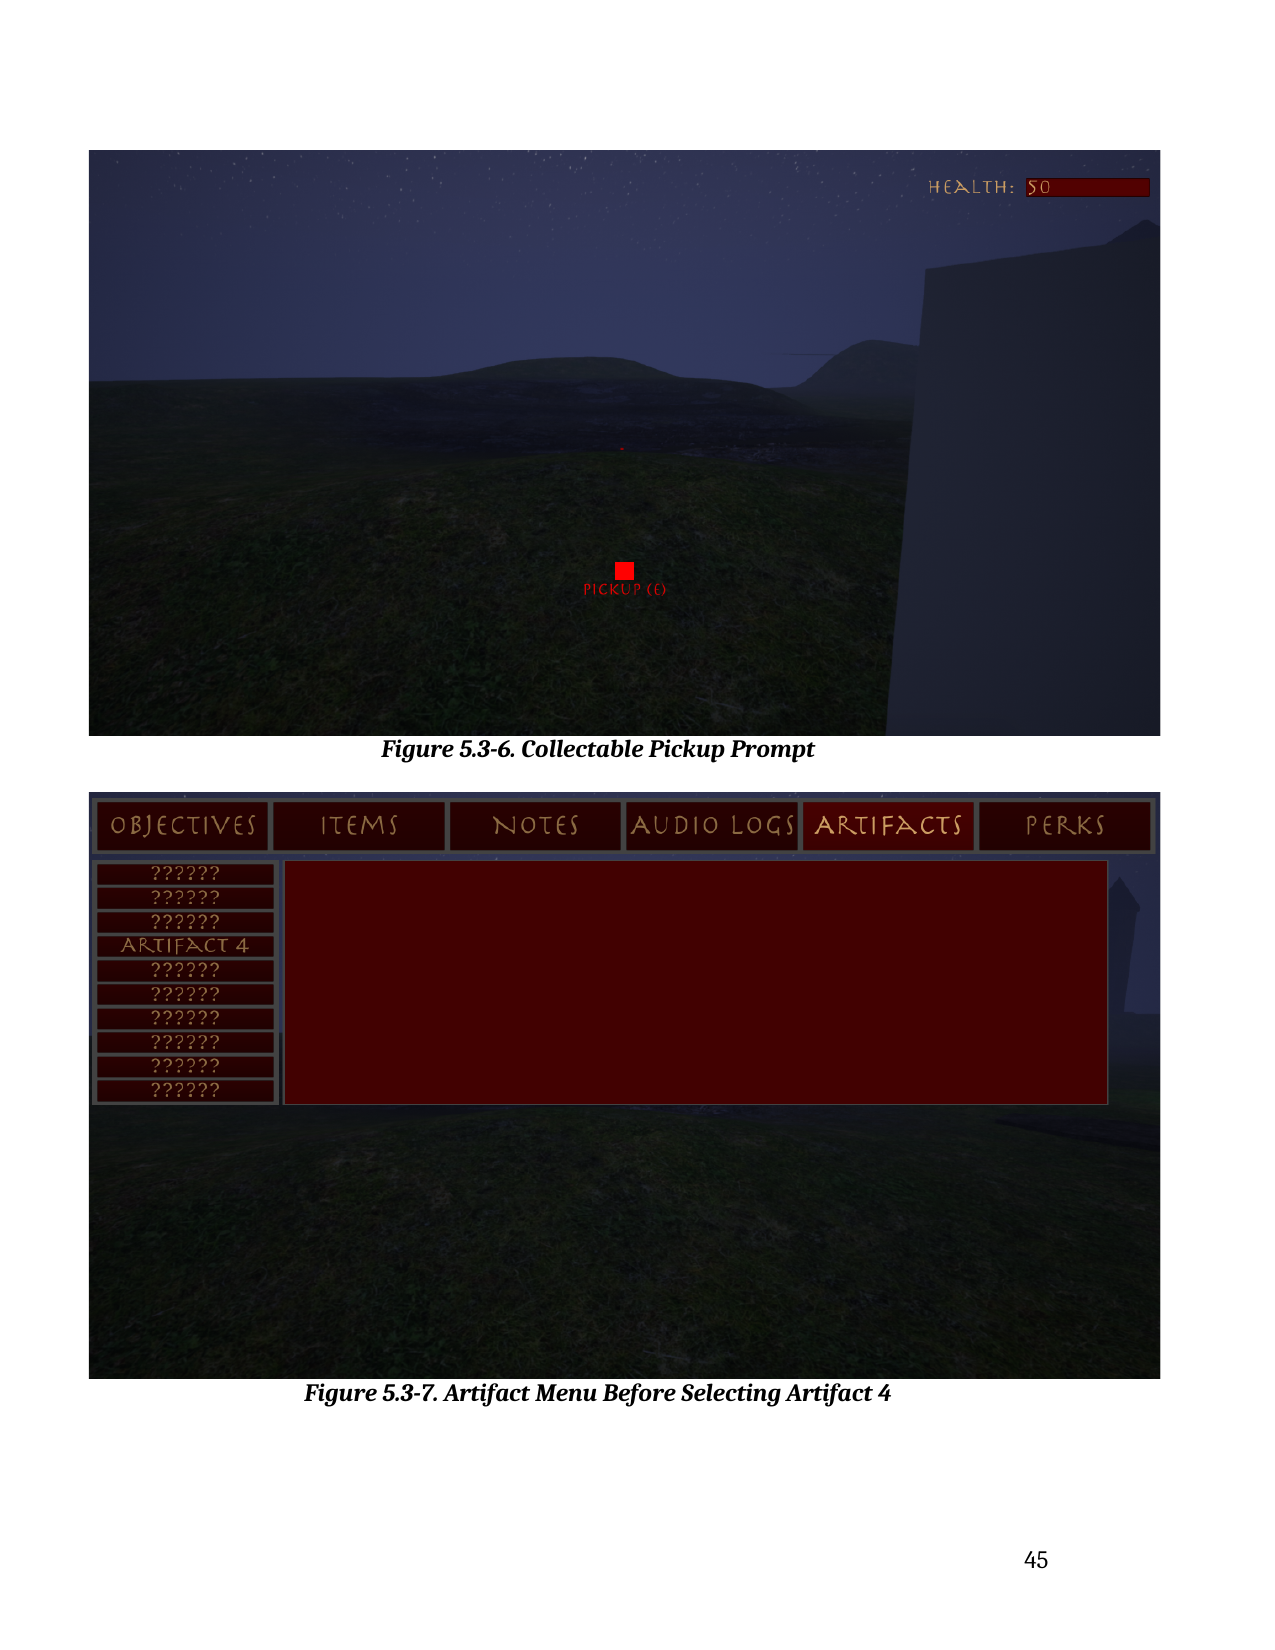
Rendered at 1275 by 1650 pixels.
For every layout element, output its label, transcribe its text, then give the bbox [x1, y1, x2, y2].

text Figure 5.3-6. Collectable Pickup Prompt [148, 736, 1048, 764]
picture [88, 150, 1161, 736]
picture [88, 792, 1161, 1379]
text Figure 5.3-7. Artifact Menu Before Selecting Artifact 4 [148, 1379, 1048, 1407]
